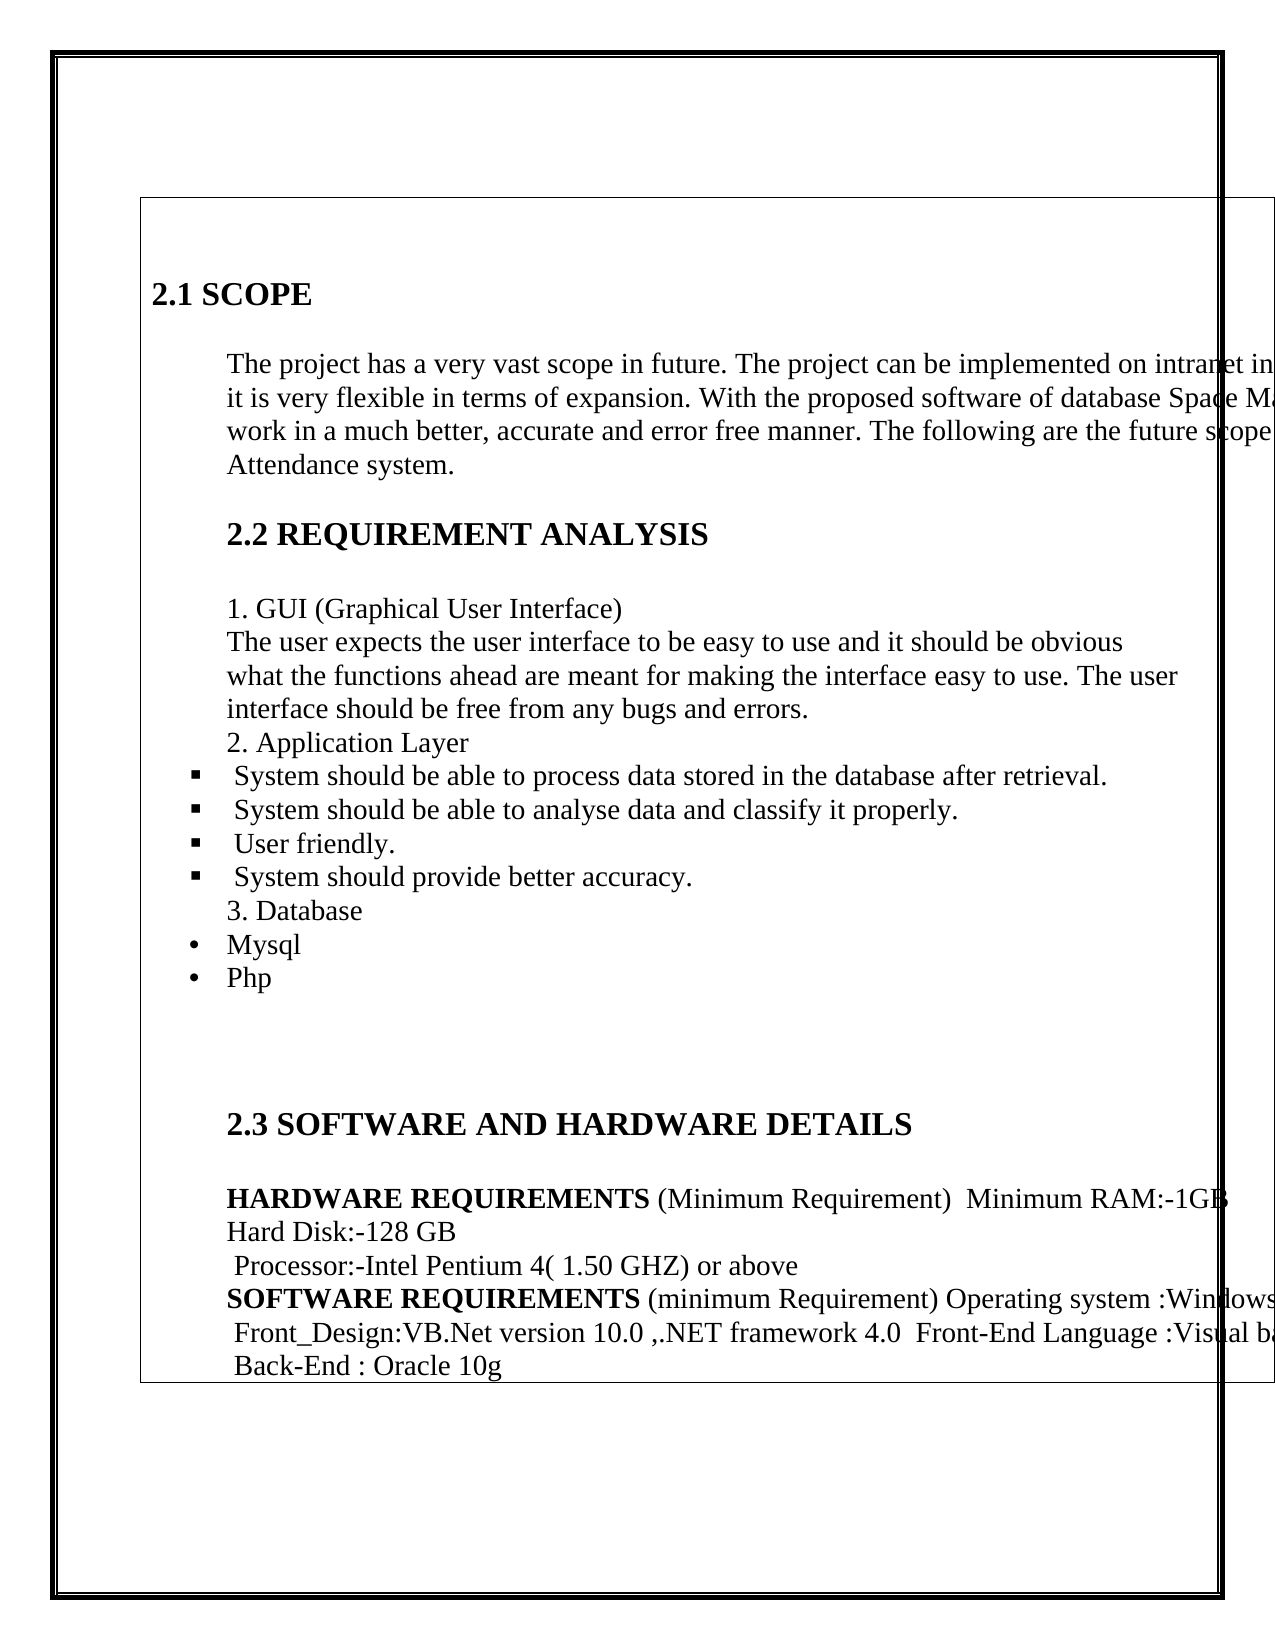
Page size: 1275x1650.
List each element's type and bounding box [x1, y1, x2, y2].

table_cell [141, 198, 1217, 1382]
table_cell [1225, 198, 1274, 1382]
